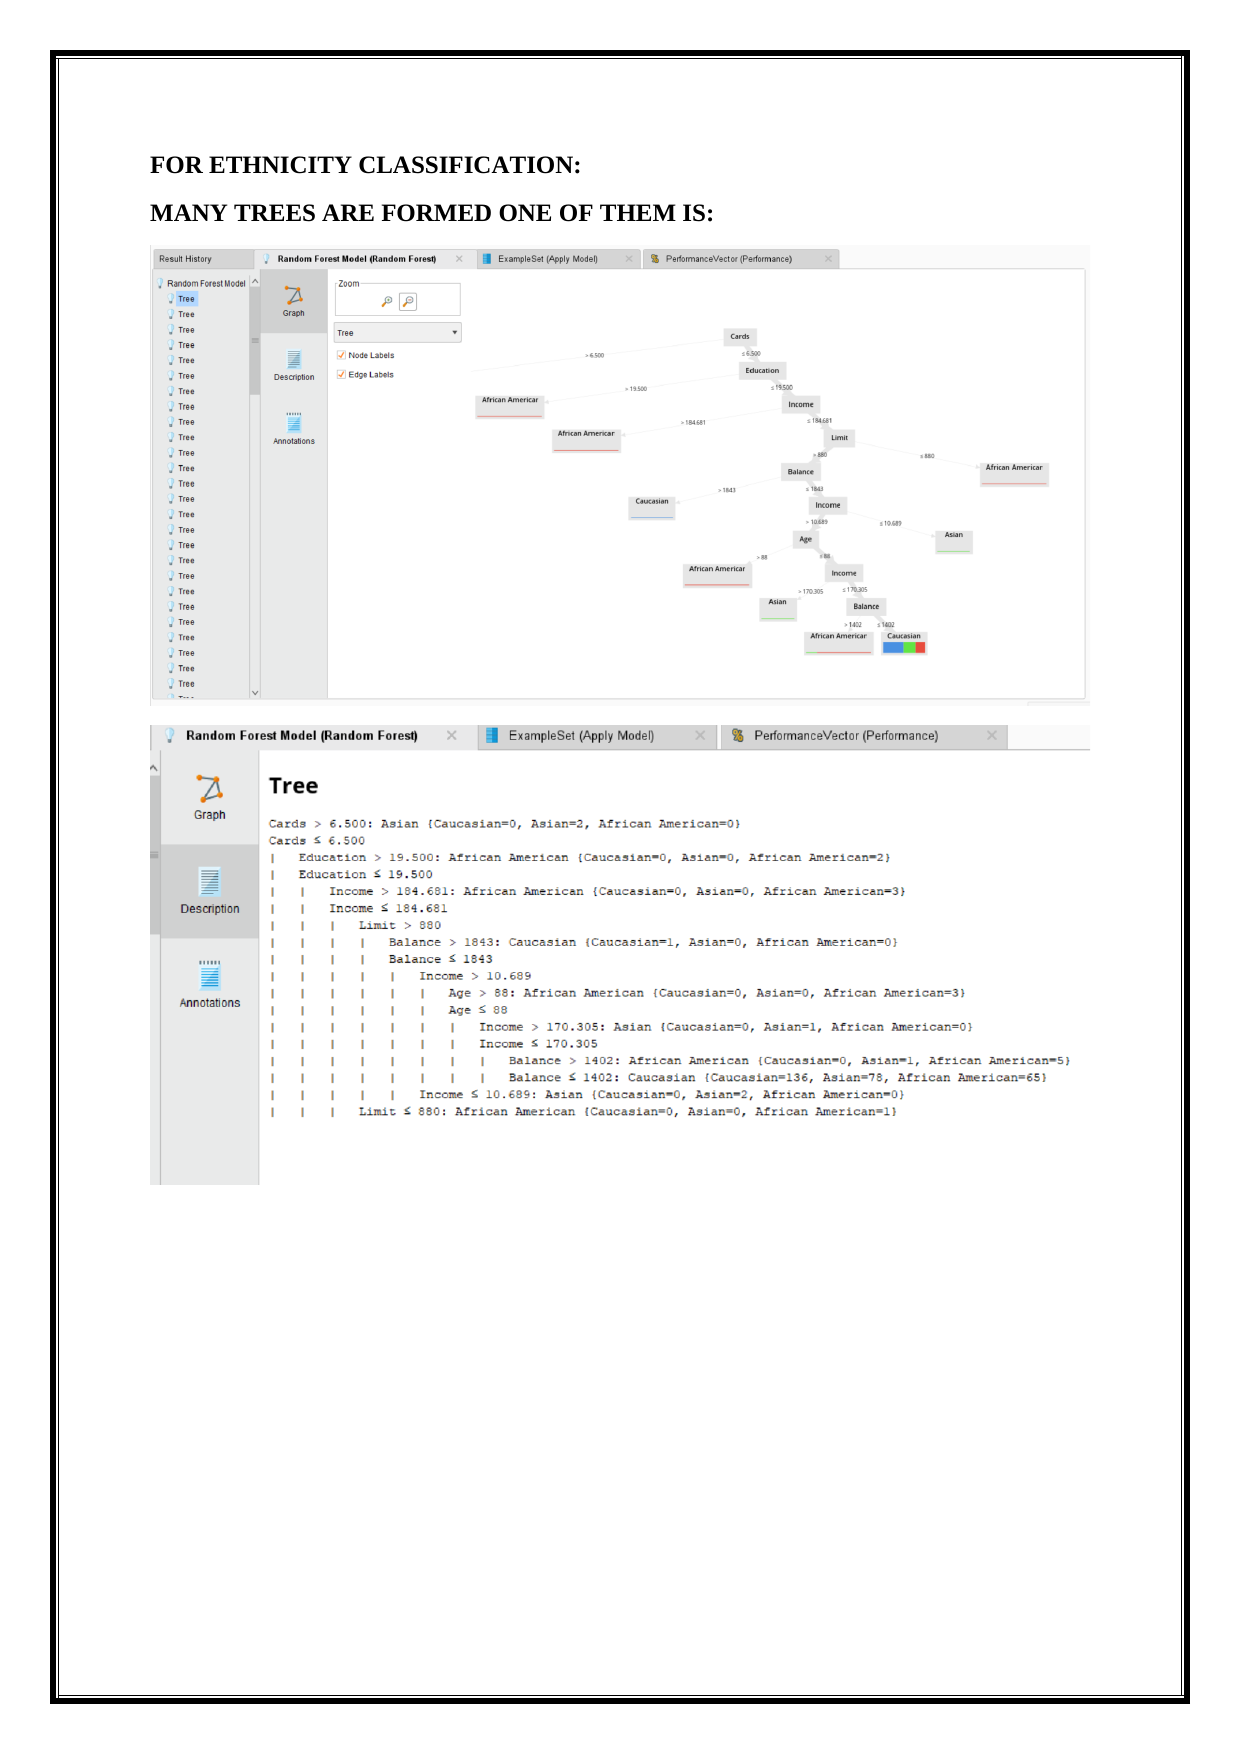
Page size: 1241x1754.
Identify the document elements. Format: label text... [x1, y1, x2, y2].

text MANY TREES ARE FORMED ONE OF THEM IS: [150, 198, 1090, 226]
picture [150, 725, 1091, 1185]
picture [150, 245, 1091, 706]
text FOR ETHNICITY CLASSIFICATION: [150, 150, 1090, 179]
